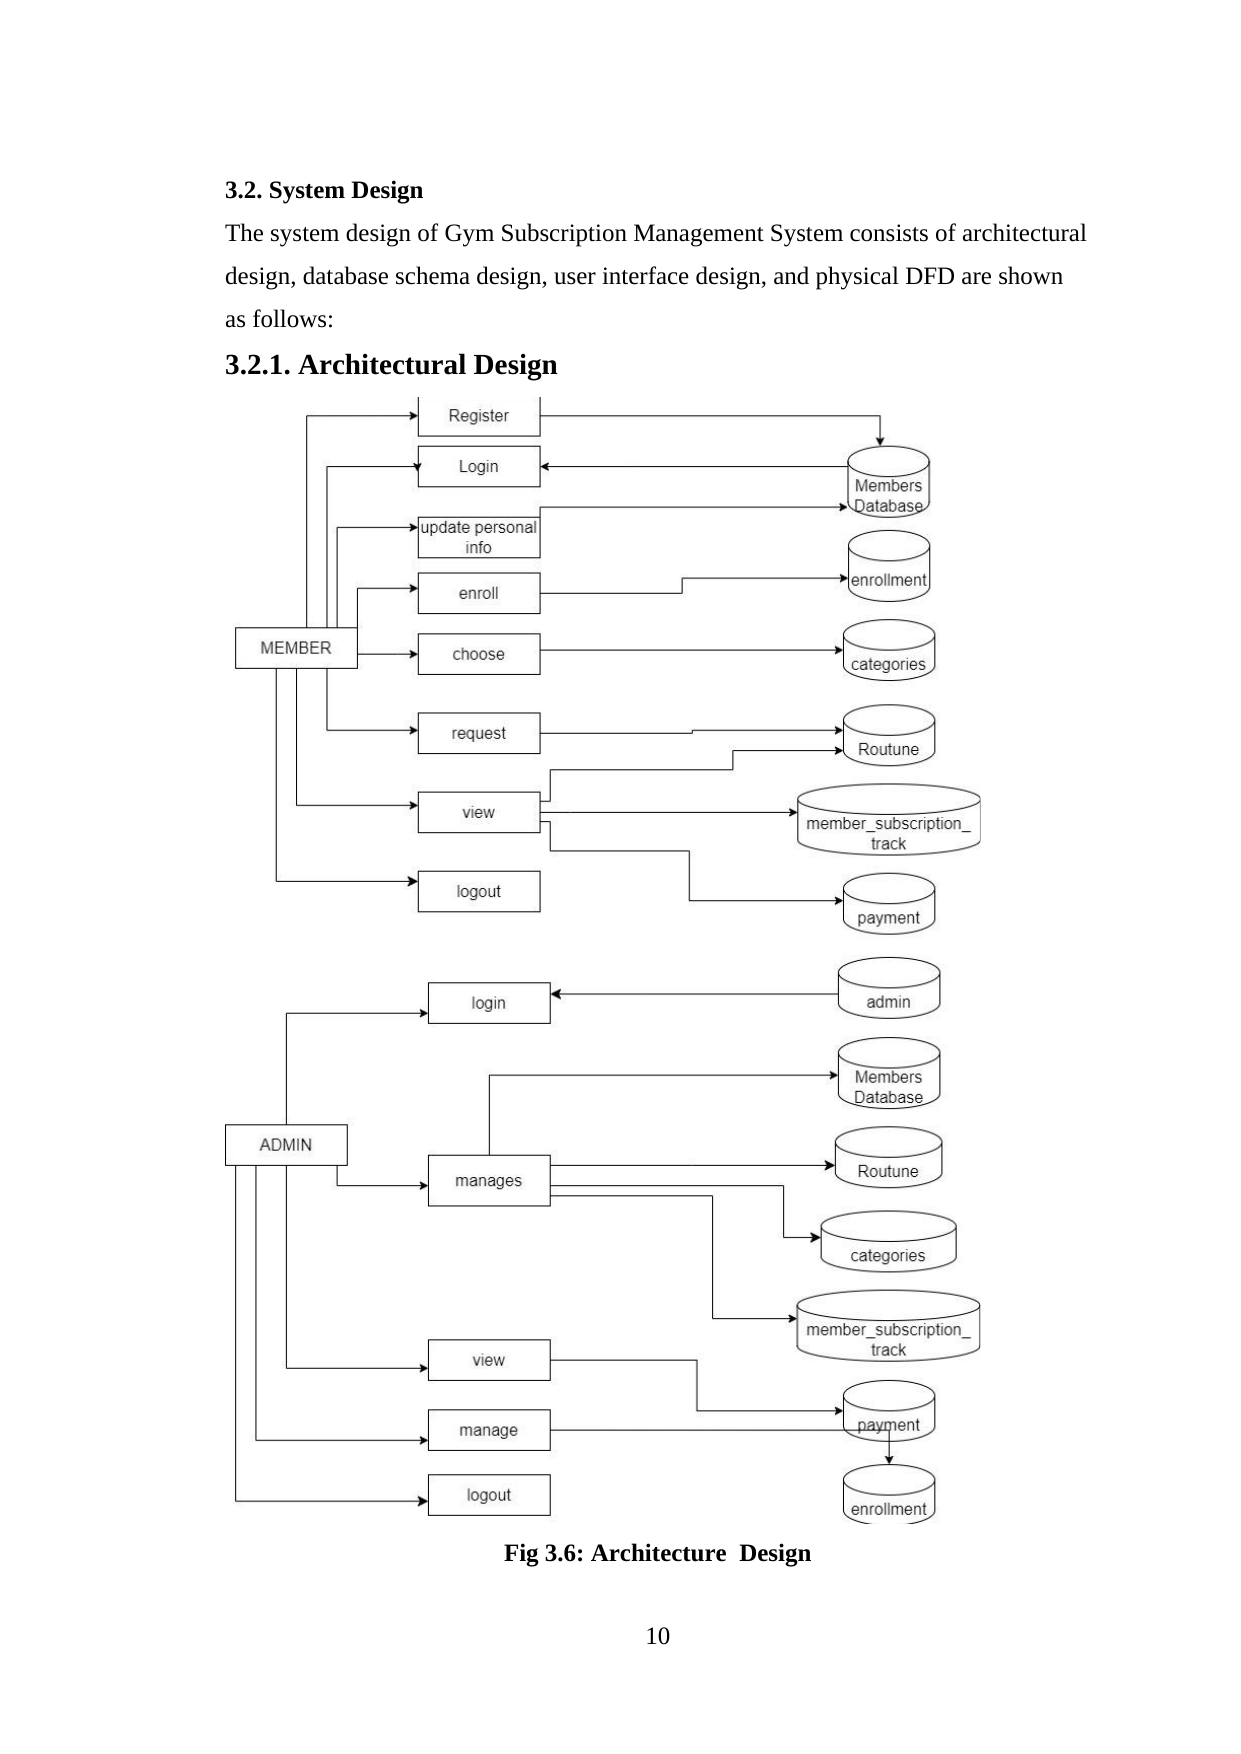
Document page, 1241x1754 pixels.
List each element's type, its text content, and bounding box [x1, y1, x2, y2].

text 3.2. System Design [225, 175, 1090, 204]
subtitle 3.2.1. Architectural Design [225, 347, 1090, 381]
picture [225, 397, 981, 1524]
text Fig 3.6: Architecture Design [225, 1538, 1090, 1567]
text The system design of Gym Subscription Management System consists of architectural design, database schema design, user interface design, and physical DFD are shown as follows: [225, 218, 1090, 333]
